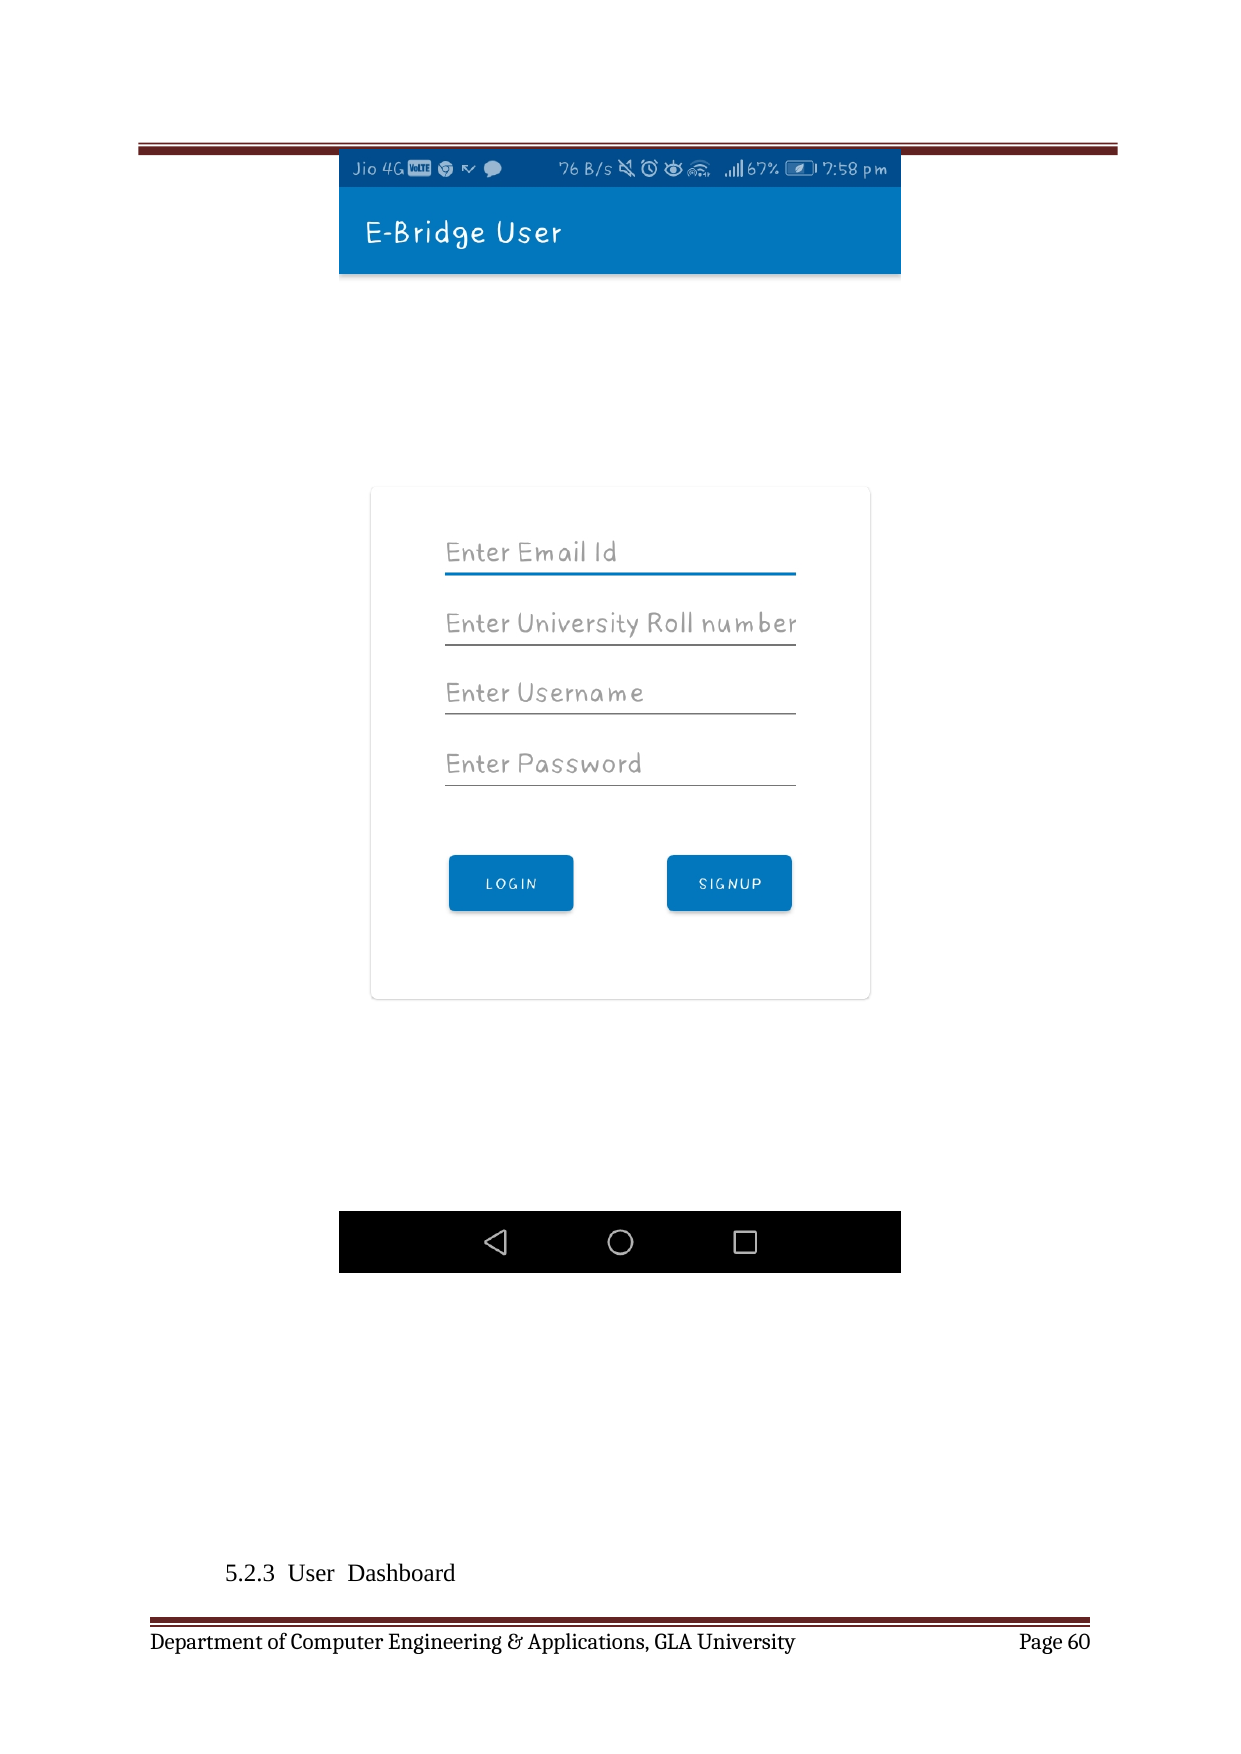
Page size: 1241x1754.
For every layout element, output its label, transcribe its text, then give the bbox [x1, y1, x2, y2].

text 5.2.3 User Dashboard [150, 1558, 1090, 1586]
picture [339, 149, 901, 1273]
